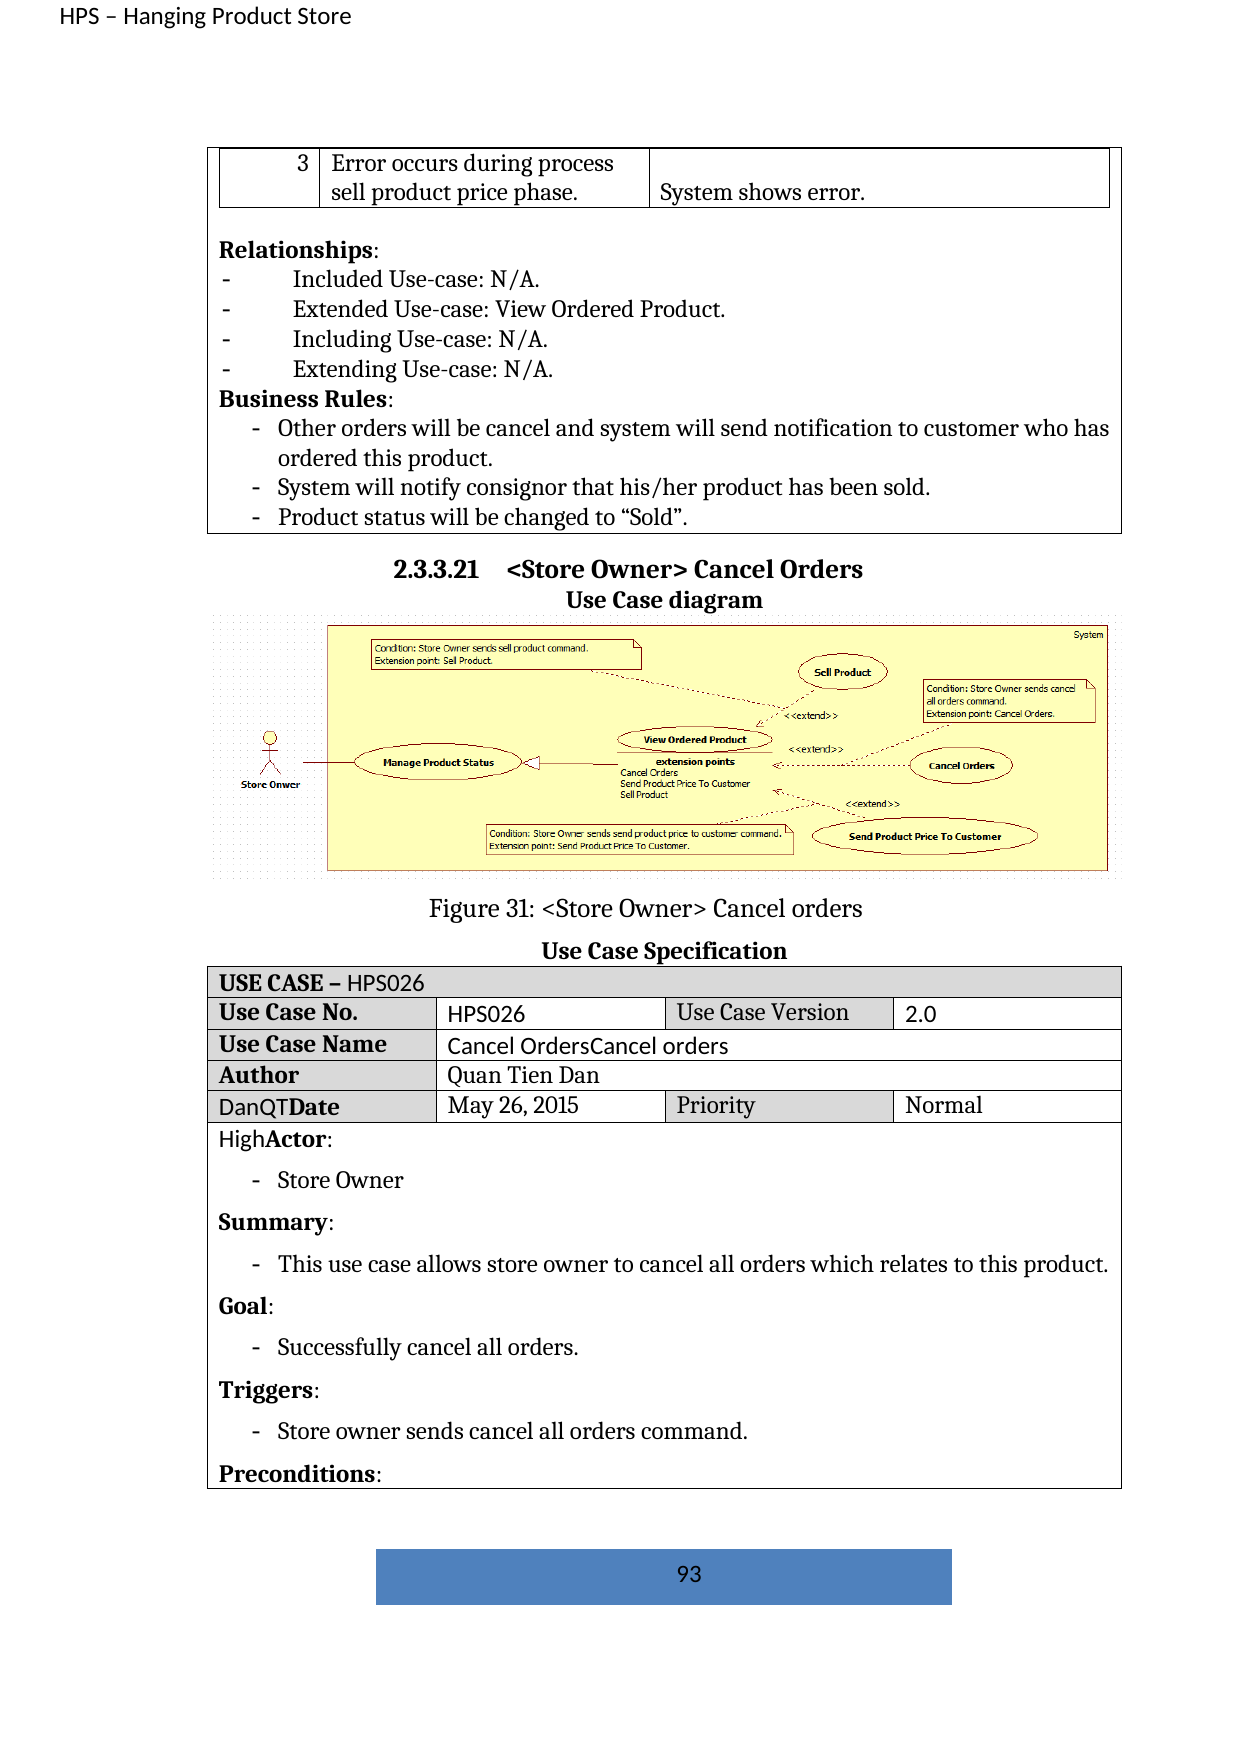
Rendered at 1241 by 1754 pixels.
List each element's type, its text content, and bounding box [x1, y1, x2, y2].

list Use Case diagram [207, 586, 1122, 614]
picture [207, 614, 1122, 881]
table_cell [437, 1030, 1121, 1060]
table_header USE CASE – [208, 967, 1121, 997]
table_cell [208, 148, 1121, 533]
table_cell Author [208, 1061, 436, 1090]
subtitle <Store Owner> Cancel Orders [393, 554, 1122, 586]
table_cell Use Case Version [666, 998, 893, 1029]
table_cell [208, 1123, 1121, 1488]
table_cell Use Case Name [208, 1030, 436, 1060]
table_cell Priority [666, 1091, 893, 1122]
table_cell Date [208, 1091, 436, 1122]
list Use Case Specification [207, 937, 1122, 966]
table_cell Use Case No. [208, 998, 436, 1029]
